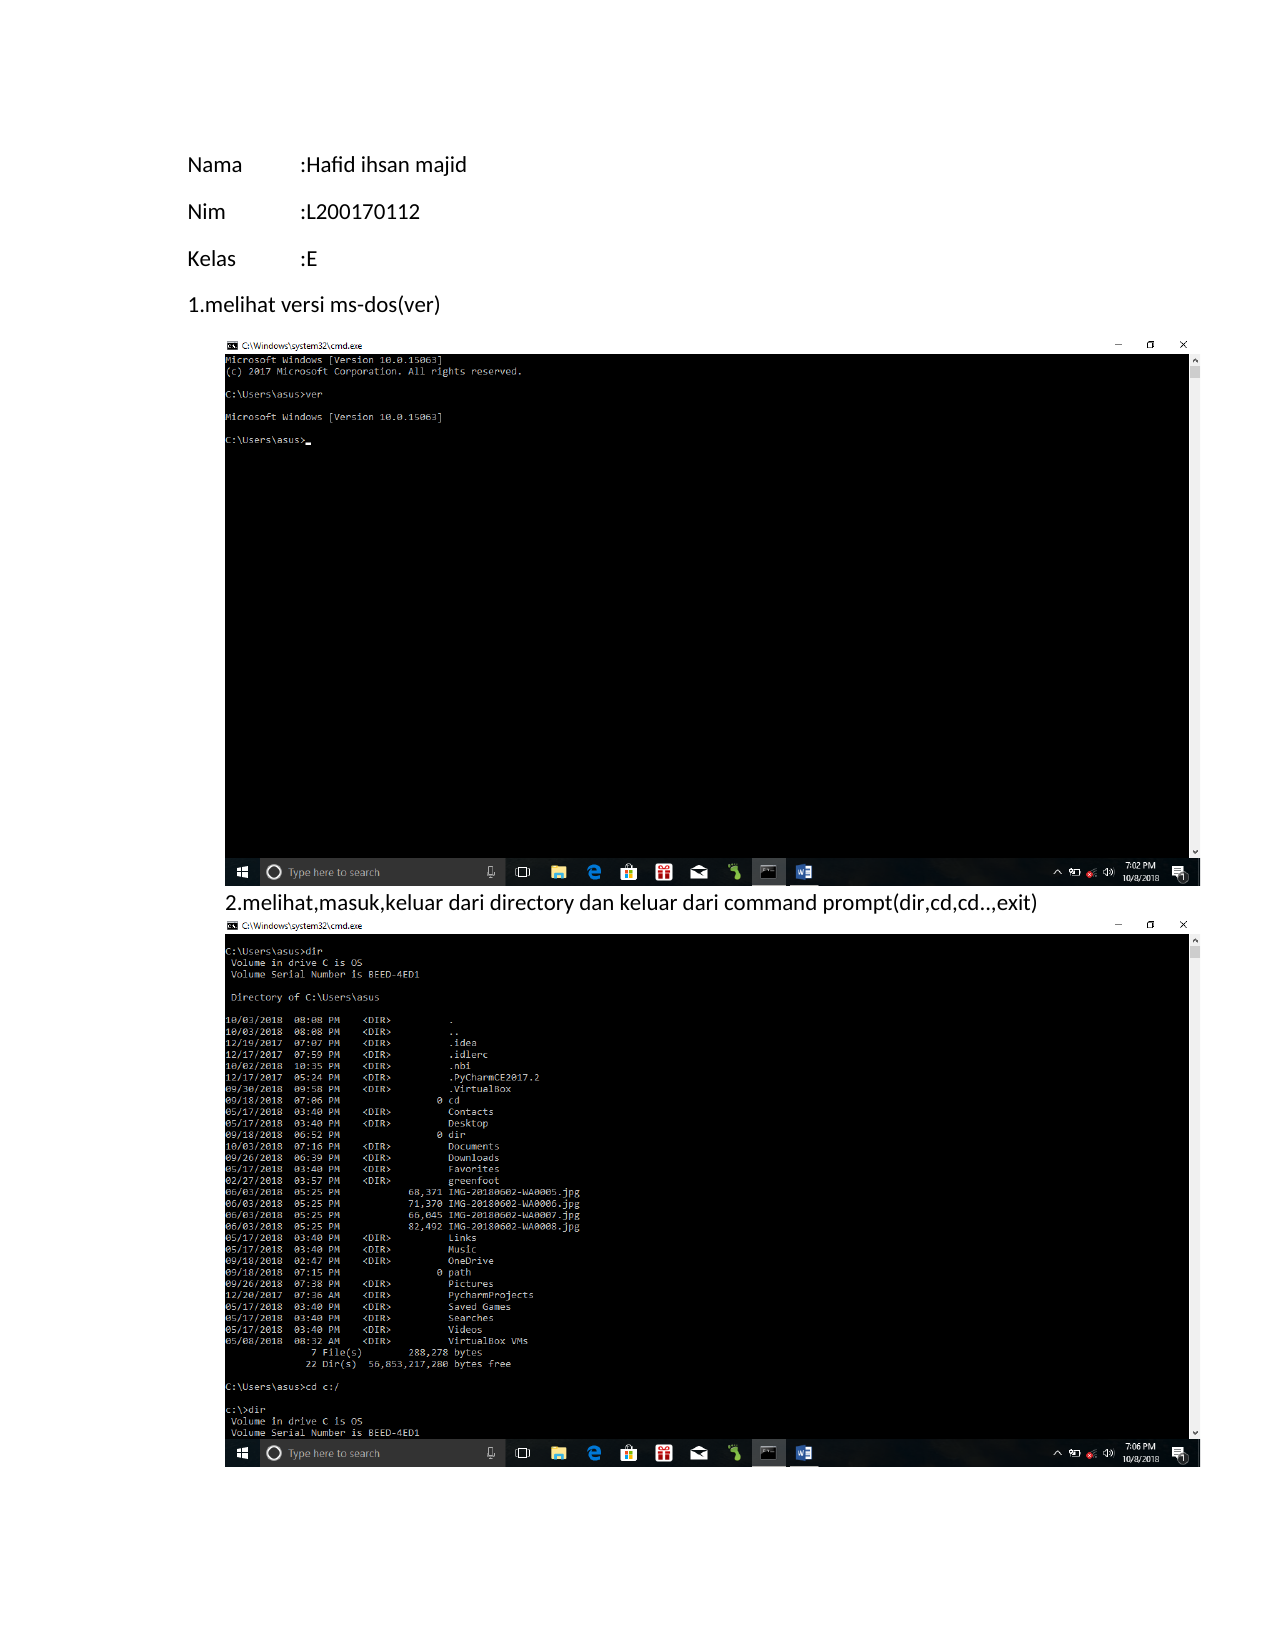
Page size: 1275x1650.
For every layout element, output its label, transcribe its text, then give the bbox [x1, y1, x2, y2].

text 1.melihat versi ms-dos(ver) [187, 291, 1125, 319]
text Nim :L200170112 [187, 197, 1125, 225]
text Kelas :E [187, 244, 1125, 272]
text Nama :Hafid ihsan majid [187, 150, 1125, 178]
list 2.melihat,masuk,keluar dari directory dan keluar dari command prompt(dir,cd,cd..,exit) [225, 888, 1125, 916]
picture [225, 337, 1200, 886]
picture [225, 918, 1200, 1467]
